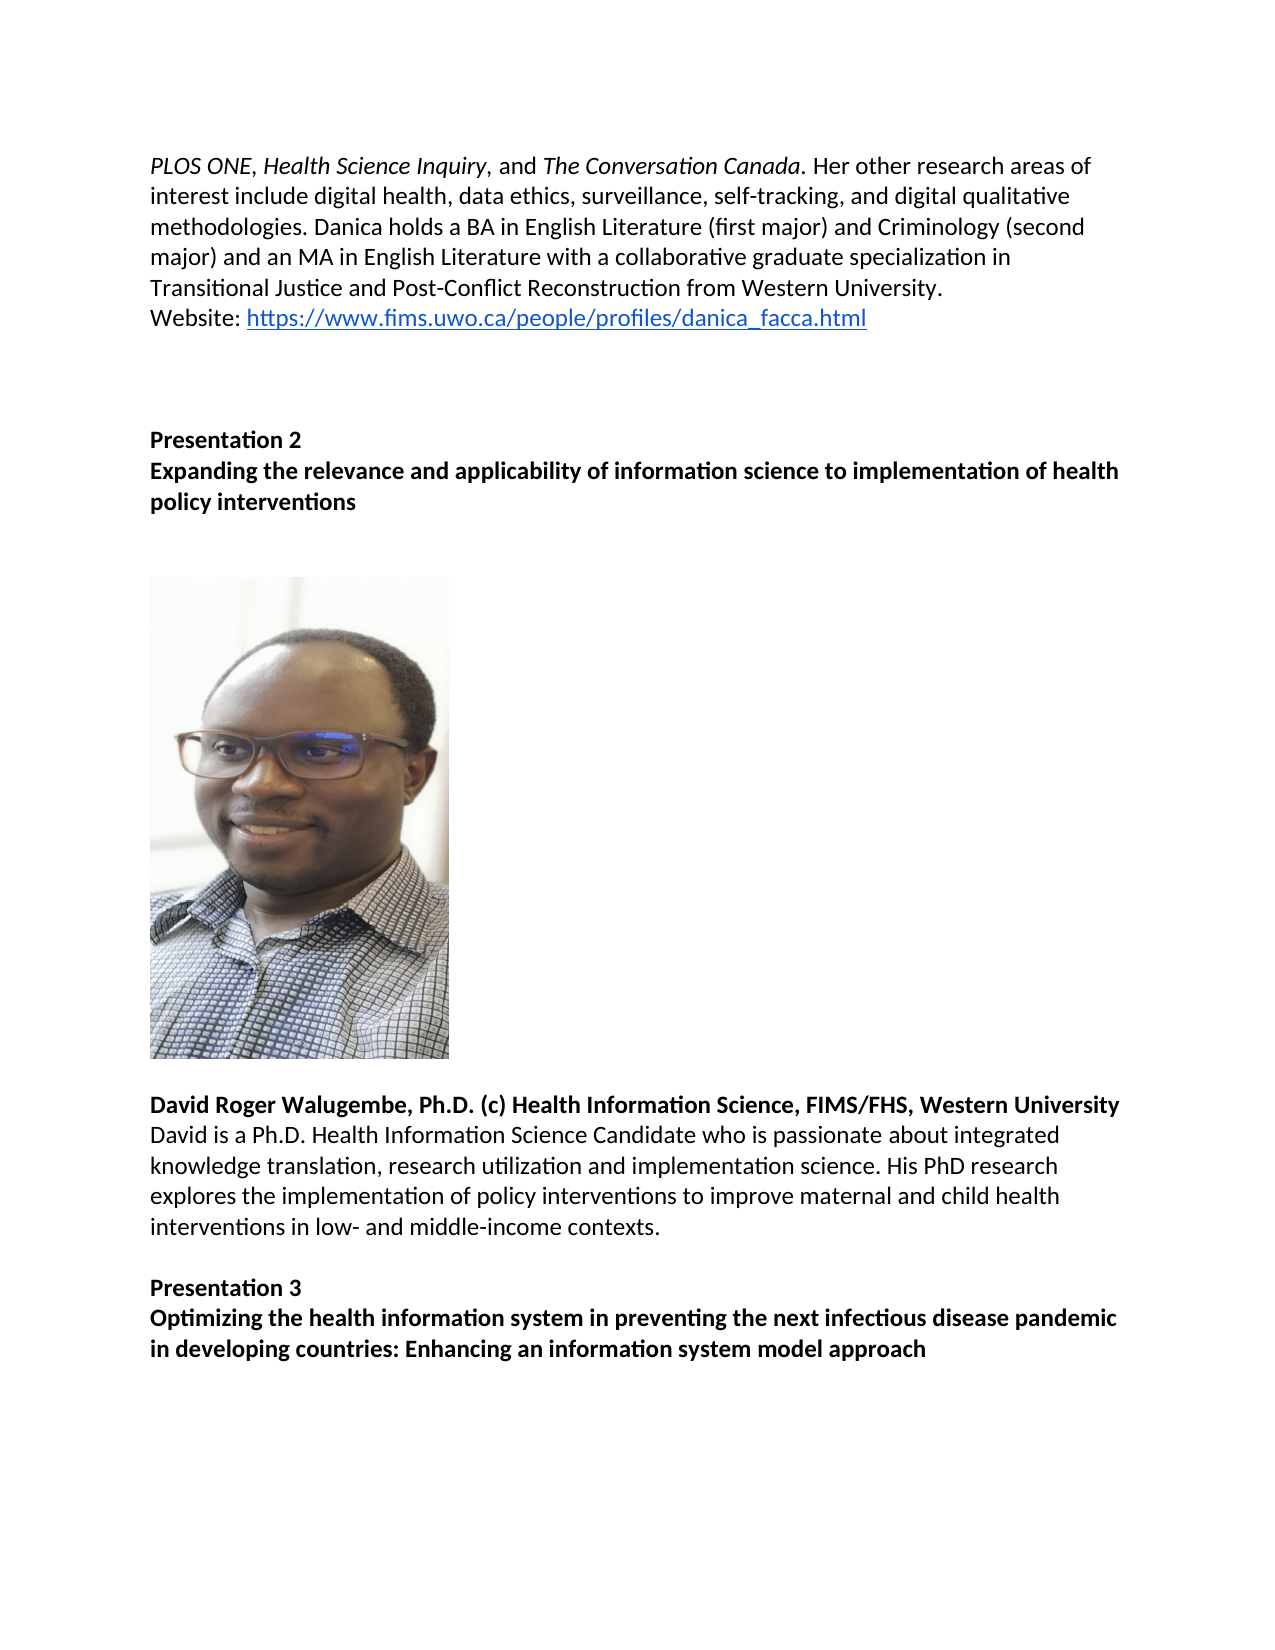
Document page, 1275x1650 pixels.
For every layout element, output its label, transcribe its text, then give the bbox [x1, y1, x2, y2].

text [150, 150, 1125, 333]
text David is a Ph.D. Health Information Science Candidate who is passionate about integrated knowledge translation, research utilization and implementation science. His PhD research explores the implementation of policy interventions to improve maternal and child health interventions in low- and middle-income contexts. [150, 1119, 1125, 1241]
picture [150, 577, 449, 1059]
text Expanding the relevance and applicability of information science to implementation of health policy interventions [150, 455, 1125, 516]
text David Roger Walugembe, Ph.D. (c) Health Information Science, FIMS/FHS, Western University [150, 1089, 1125, 1119]
text Optimizing the health information system in preventing the next infectious disease pandemic in developing countries: Enhancing an information system model approach [150, 1302, 1125, 1363]
text Presentation 2 [150, 425, 1125, 455]
text Presentation 3 [150, 1272, 1125, 1302]
